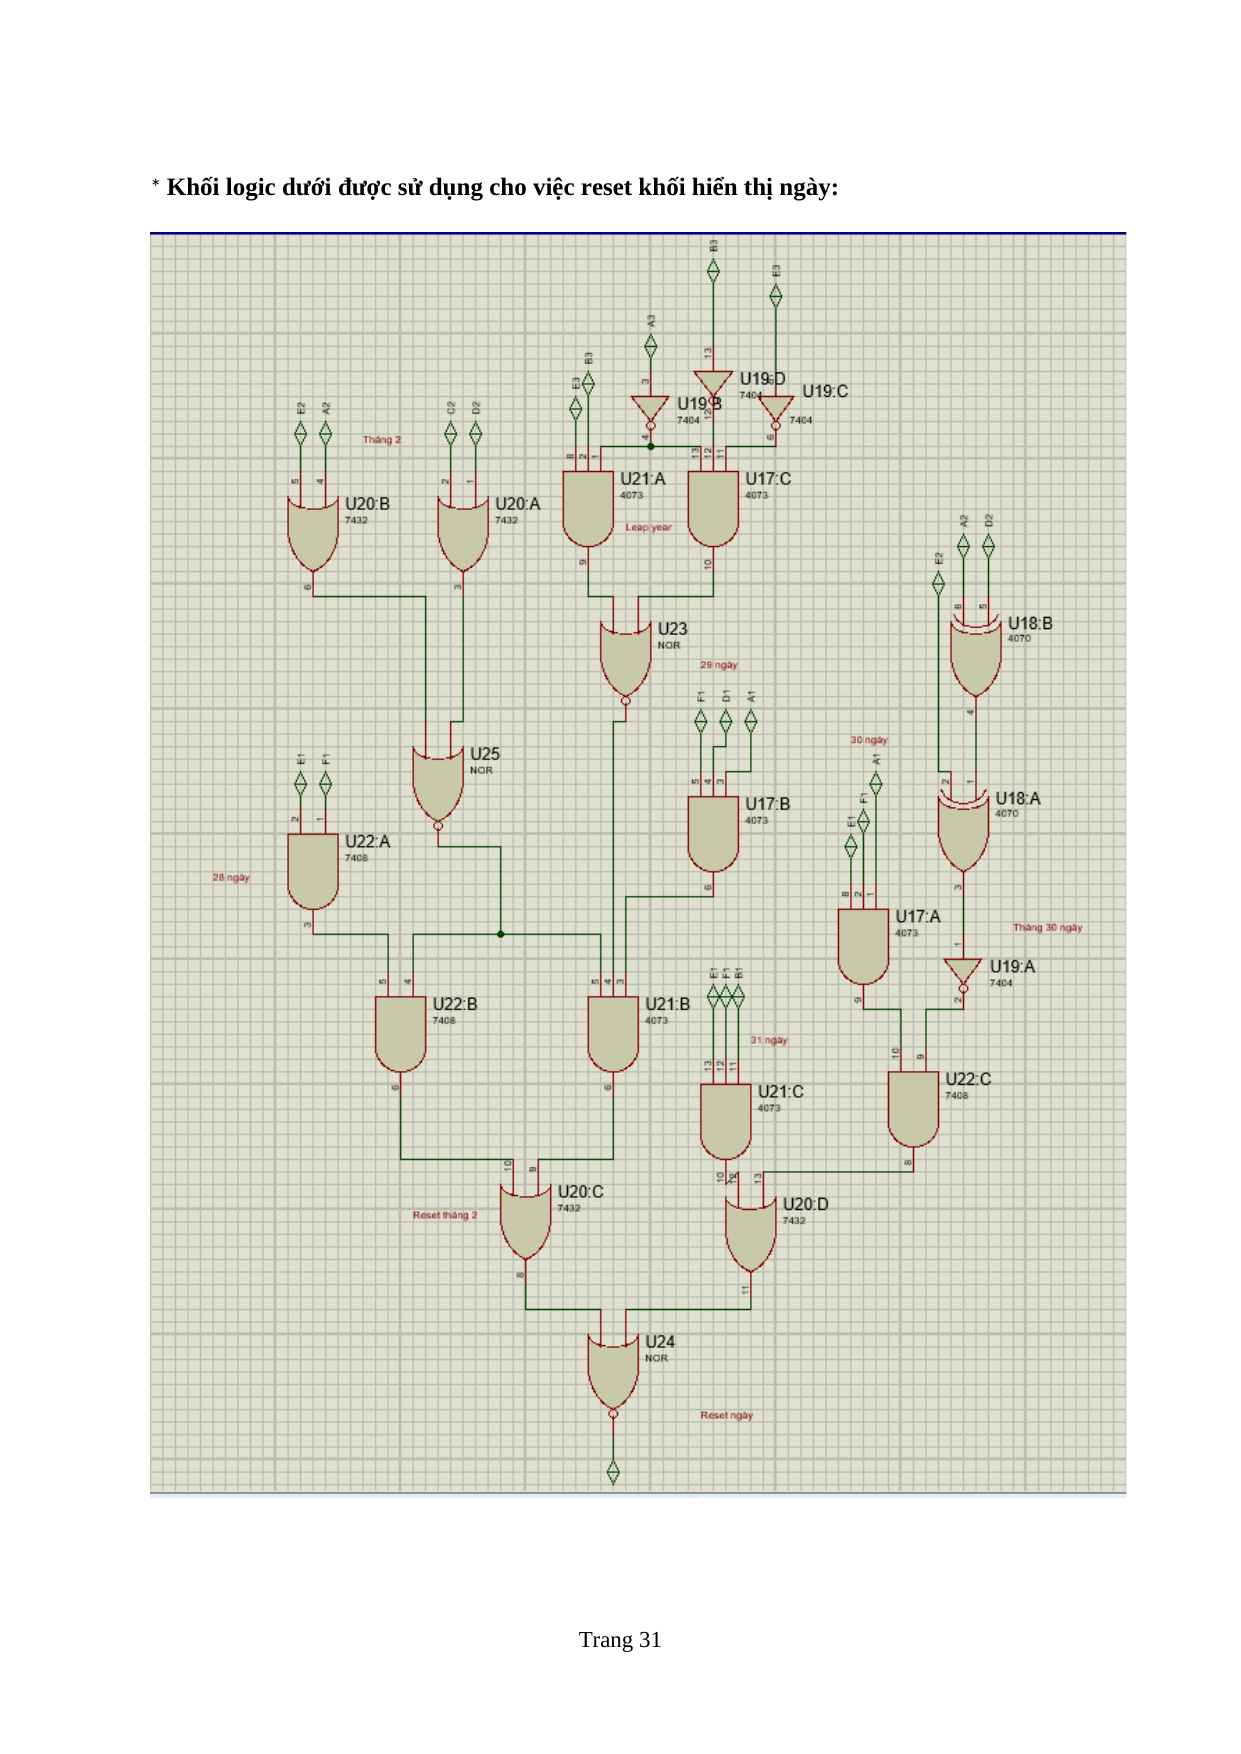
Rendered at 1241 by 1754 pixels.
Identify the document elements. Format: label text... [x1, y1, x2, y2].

picture [150, 232, 1127, 1498]
text * Khối logic dưới được sử dụng cho việc reset khối hiển thị ngày: [150, 172, 1090, 201]
